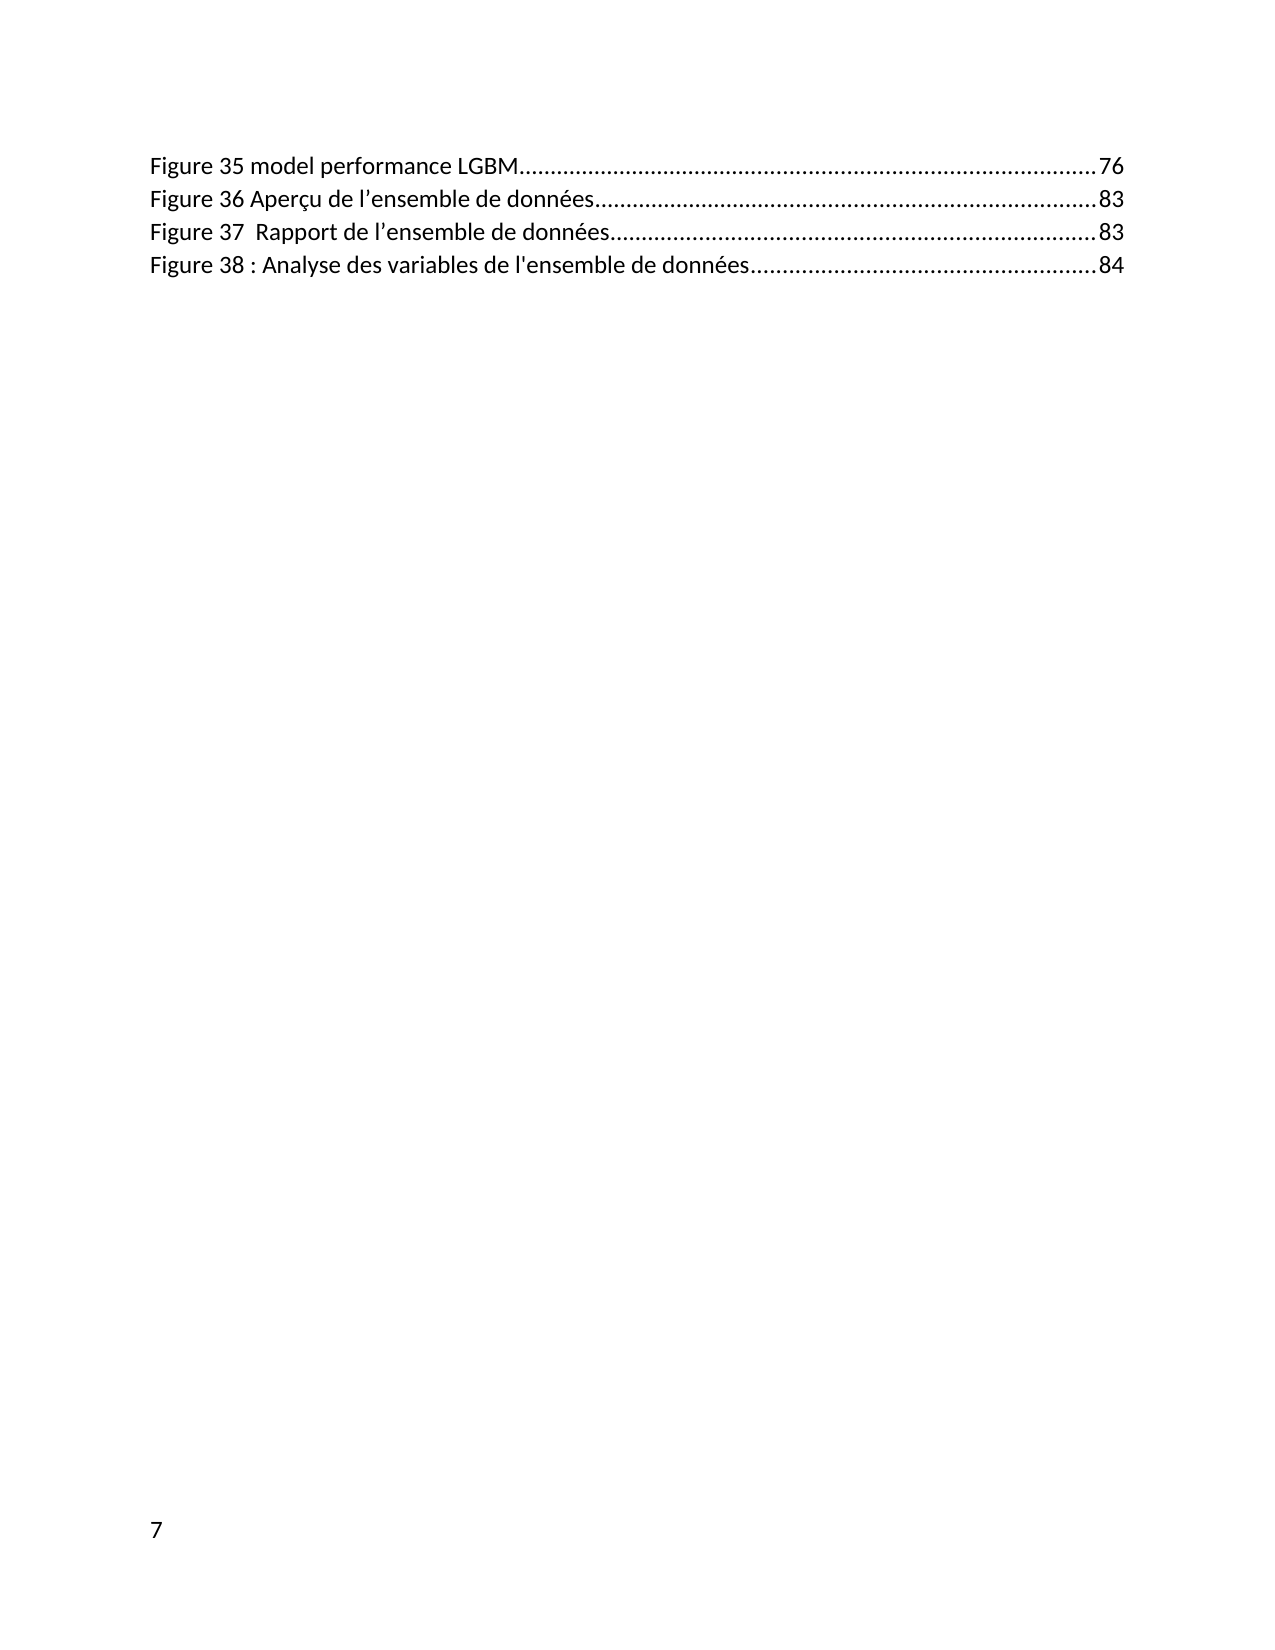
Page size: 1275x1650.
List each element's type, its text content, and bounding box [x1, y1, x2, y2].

text Figure 35 model performance LGBM 76 [150, 150, 1125, 181]
text Figure 36 Aperçu de l’ensemble de données 83 [150, 183, 1125, 213]
text Figure 38 : Analyse des variables de l'ensemble de données 84 [150, 249, 1125, 279]
text Figure 37 Rapport de l’ensemble de données 83 [150, 216, 1125, 246]
